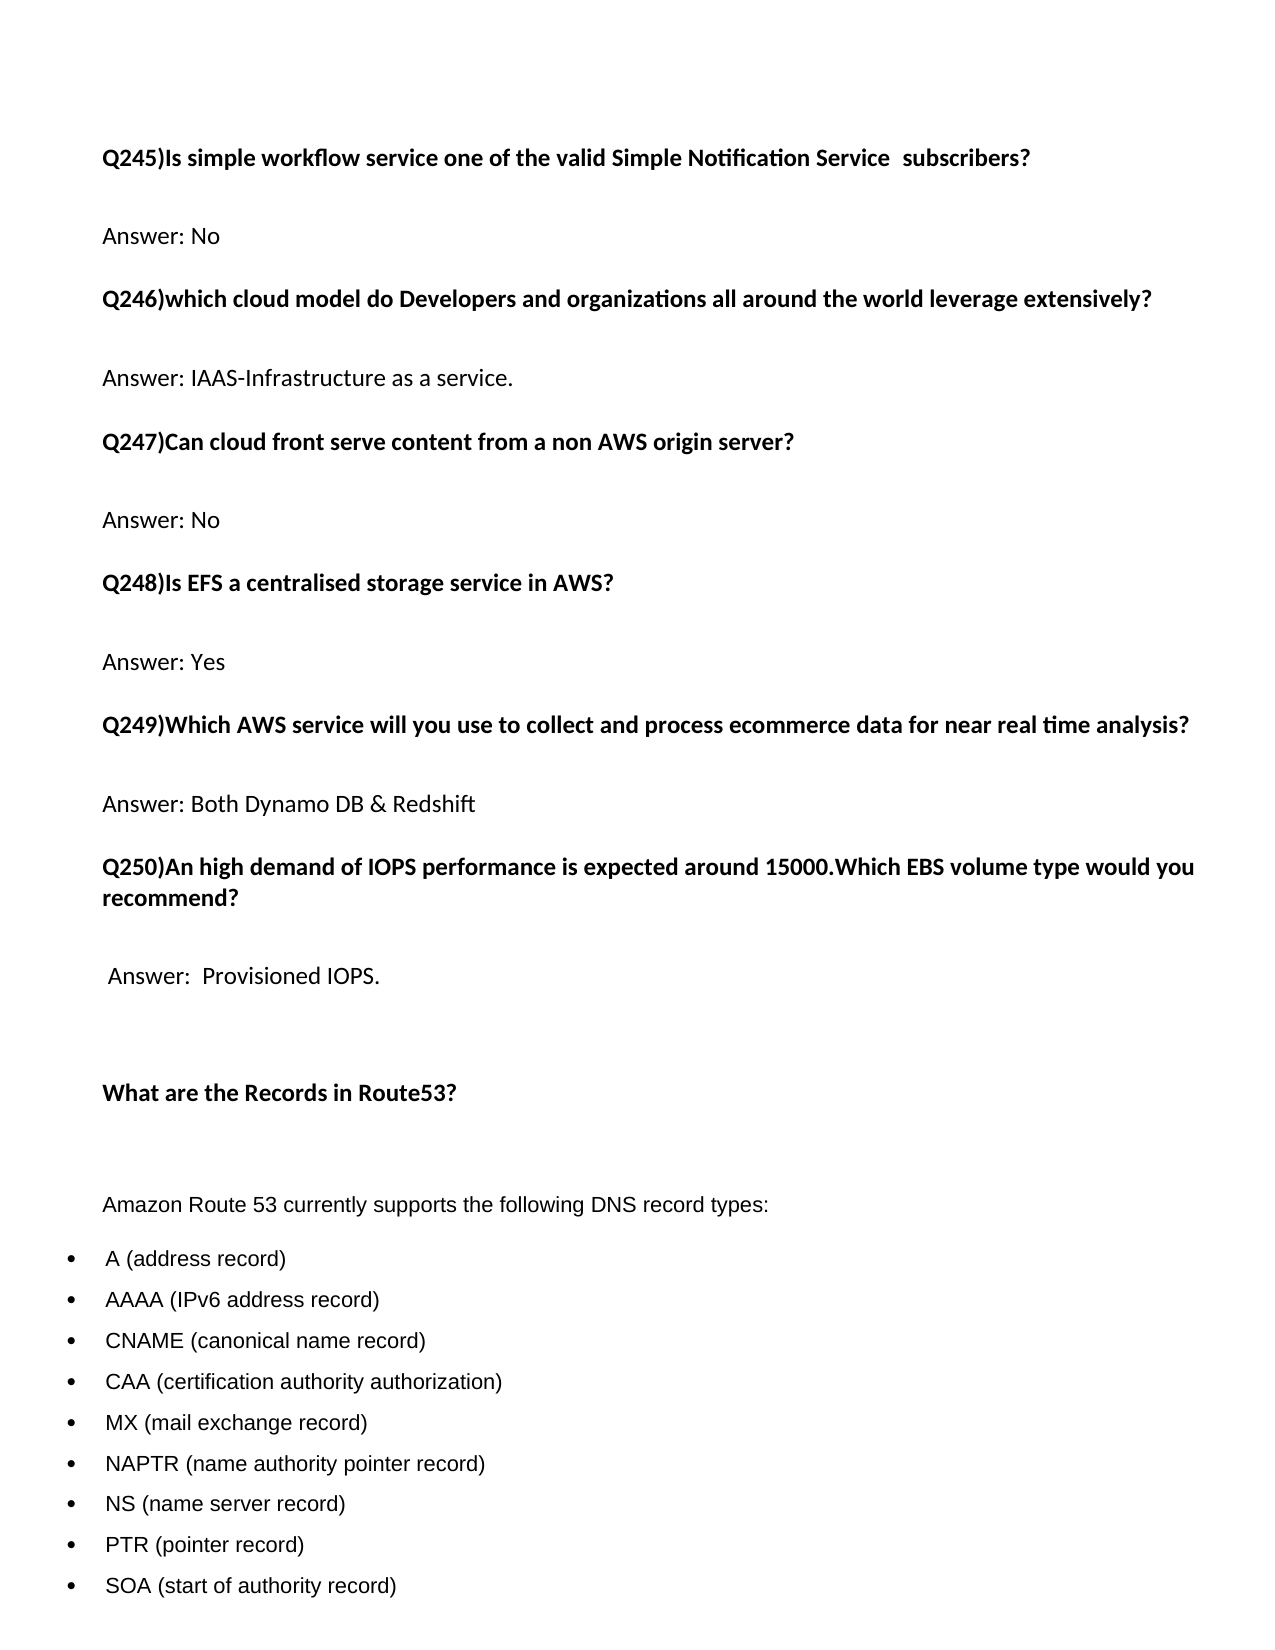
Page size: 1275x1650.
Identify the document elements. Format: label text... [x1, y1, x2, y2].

subtitle Q246)which cloud model do Developers and organizations all around the world leverage extensively? [102, 284, 1254, 314]
subtitle Q248)Is EFS a centralised storage service in AWS? [102, 568, 1254, 598]
text Answer: Provisioned IOPS. [102, 946, 1254, 991]
text Answer: No [102, 205, 1254, 250]
list CNAME (canonical name record) [68, 1328, 1254, 1353]
subtitle Q250)An high demand of IOPS performance is expected around 15000.Which EBS volume type would you recommend? [102, 852, 1254, 913]
text Amazon Route 53 currently supports the following DNS record types: [102, 1192, 1254, 1217]
list CAA (certification authority authorization) [68, 1369, 1254, 1394]
list SOA (start of authority record) [68, 1573, 1254, 1598]
subtitle Q249)Which AWS service will you use to collect and process ecommerce data for near real time analysis? [102, 709, 1254, 740]
text Answer: No [102, 489, 1254, 534]
list NAPTR (name authority pointer record) [68, 1450, 1254, 1476]
subtitle Q245)Is simple workflow service one of the valid Simple Notification Service subscribers? [102, 142, 1254, 172]
text What are the Records in Route53? [102, 1077, 1254, 1107]
text Answer: Both Dynamo DB & Redshift [102, 773, 1254, 818]
subtitle Q247)Can cloud front serve content from a non AWS origin server? [102, 426, 1254, 456]
text Answer: Yes [102, 631, 1254, 676]
list AAAA (IPv6 address record) [68, 1287, 1254, 1312]
list MX (mail exchange record) [68, 1409, 1254, 1435]
list PTR (pointer record) [68, 1532, 1254, 1557]
text Answer: IAAS-Infrastructure as a service. [102, 347, 1254, 392]
list A (address record) [68, 1246, 1254, 1271]
list NS (name server record) [68, 1491, 1254, 1516]
